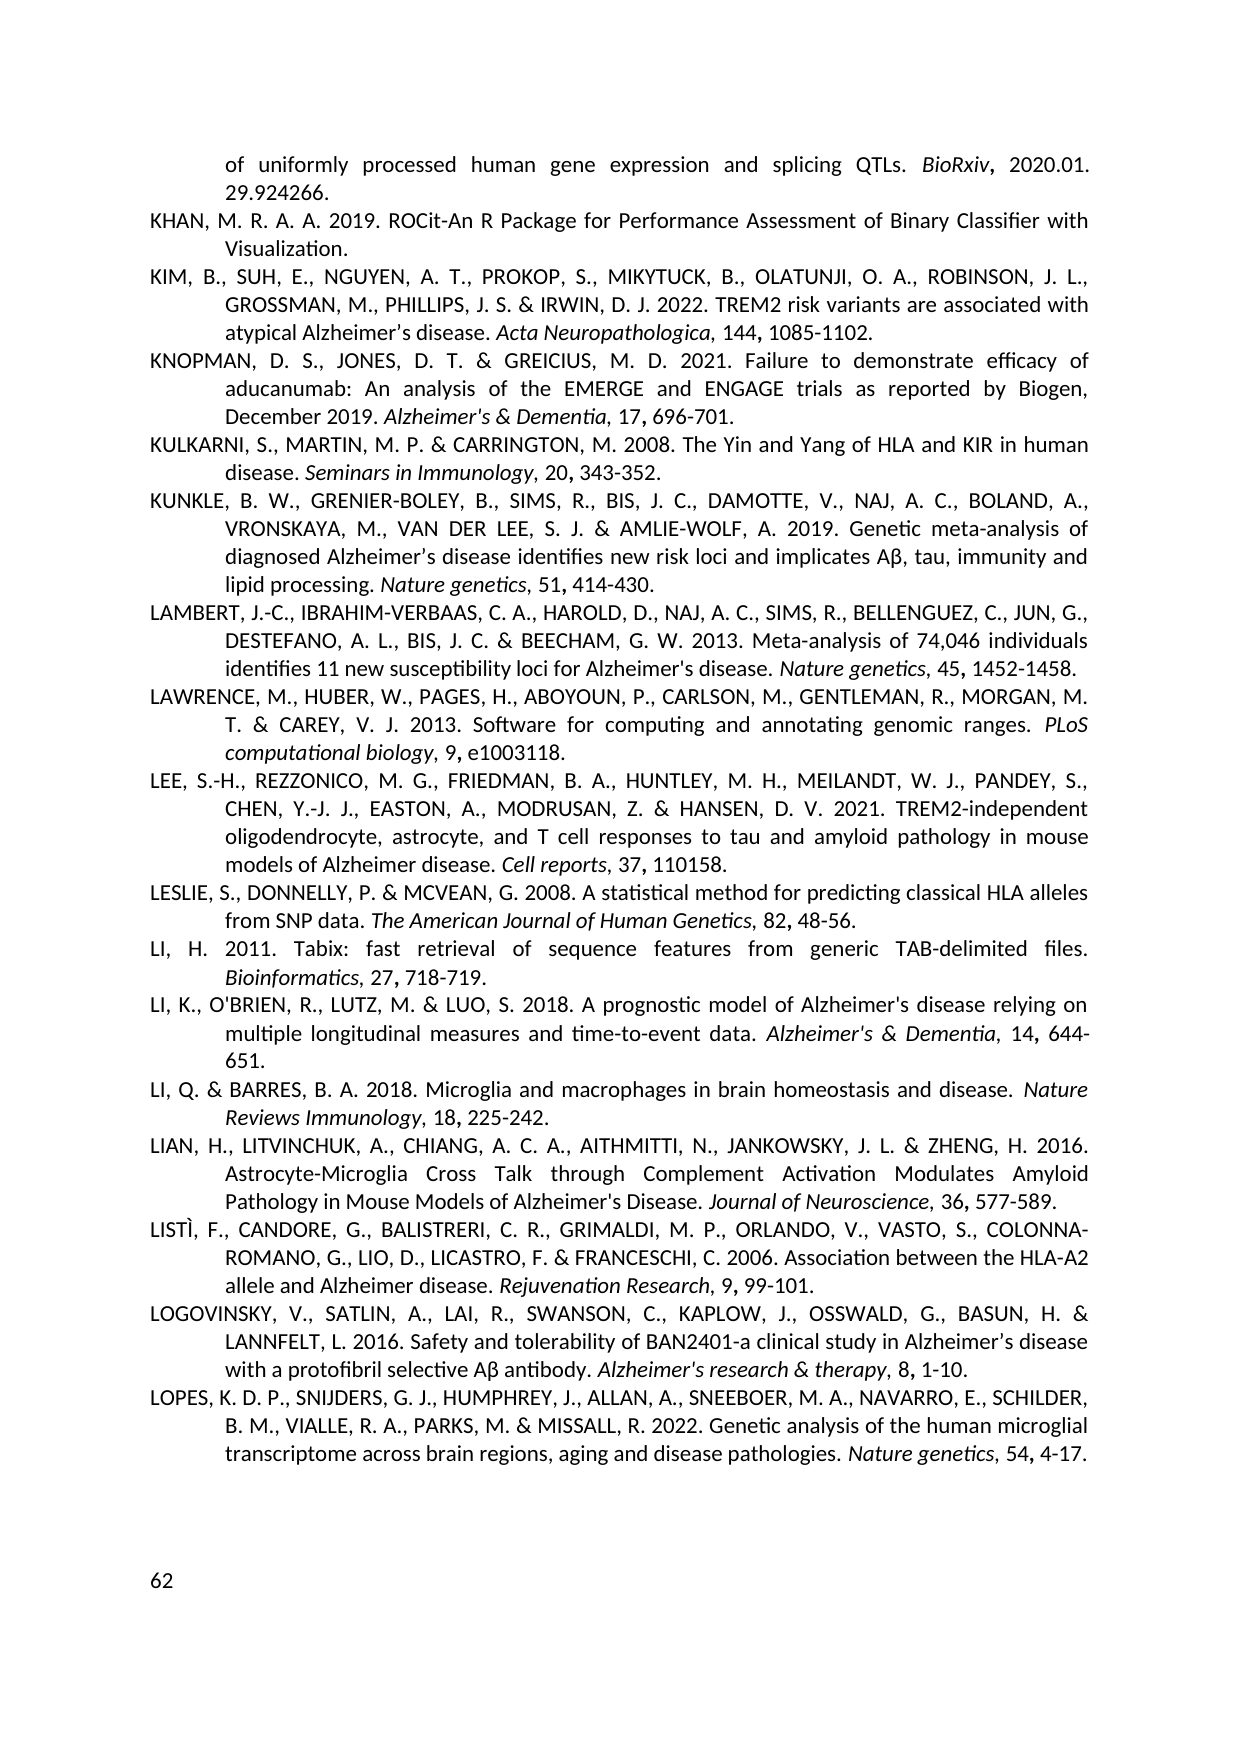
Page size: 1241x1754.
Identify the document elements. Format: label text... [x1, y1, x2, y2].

text KULKARNI, S., MARTIN, M. P. & CARRINGTON, M. 2008. The Yin and Yang of HLA and KIR in human disease. Seminars in Immunology, 20, 343-352. [150, 430, 1090, 486]
text KUNKLE, B. W., GRENIER-BOLEY, B., SIMS, R., BIS, J. C., DAMOTTE, V., NAJ, A. C., BOLAND, A., VRONSKAYA, M., VAN DER LEE, S. J. & AMLIE-WOLF, A. 2019. Genetic meta-analysis of diagnosed Alzheimer’s disease identifies new risk loci and implicates Aβ, tau, immunity and lipid processing. Nature genetics, 51, 414-430. [150, 486, 1090, 598]
text LI, H. 2011. Tabix: fast retrieval of sequence features from generic TAB-delimited files. Bioinformatics, 27, 718-719. [150, 934, 1090, 991]
text LAMBERT, J.-C., IBRAHIM-VERBAAS, C. A., HAROLD, D., NAJ, A. C., SIMS, R., BELLENGUEZ, C., JUN, G., DESTEFANO, A. L., BIS, J. C. & BEECHAM, G. W. 2013. Meta-analysis of 74,046 individuals identifies 11 new susceptibility loci for Alzheimer's disease. Nature genetics, 45, 1452-1458. [150, 598, 1090, 682]
text LOPES, K. D. P., SNIJDERS, G. J., HUMPHREY, J., ALLAN, A., SNEEBOER, M. A., NAVARRO, E., SCHILDER, B. M., VIALLE, R. A., PARKS, M. & MISSALL, R. 2022. Genetic analysis of the human microglial transcriptome across brain regions, aging and disease pathologies. Nature genetics, 54, 4-17. [150, 1383, 1090, 1467]
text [150, 150, 1090, 206]
text KHAN, M. R. A. A. 2019. ROCit-An R Package for Performance Assessment of Binary Classifier with Visualization. [150, 206, 1090, 262]
text KIM, B., SUH, E., NGUYEN, A. T., PROKOP, S., MIKYTUCK, B., OLATUNJI, O. A., ROBINSON, J. L., GROSSMAN, M., PHILLIPS, J. S. & IRWIN, D. J. 2022. TREM2 risk variants are associated with atypical Alzheimer’s disease. Acta Neuropathologica, 144, 1085-1102. [150, 262, 1090, 346]
text KNOPMAN, D. S., JONES, D. T. & GREICIUS, M. D. 2021. Failure to demonstrate efficacy of aducanumab: An analysis of the EMERGE and ENGAGE trials as reported by Biogen, December 2019. Alzheimer's & Dementia, 17, 696-701. [150, 346, 1090, 430]
text LI, Q. & BARRES, B. A. 2018. Microglia and macrophages in brain homeostasis and disease. Nature Reviews Immunology, 18, 225-242. [150, 1075, 1090, 1131]
text LAWRENCE, M., HUBER, W., PAGES, H., ABOYOUN, P., CARLSON, M., GENTLEMAN, R., MORGAN, M. T. & CAREY, V. J. 2013. Software for computing and annotating genomic ranges. PLoS computational biology, 9, e1003118. [150, 682, 1090, 766]
text LEE, S.-H., REZZONICO, M. G., FRIEDMAN, B. A., HUNTLEY, M. H., MEILANDT, W. J., PANDEY, S., CHEN, Y.-J. J., EASTON, A., MODRUSAN, Z. & HANSEN, D. V. 2021. TREM2-independent oligodendrocyte, astrocyte, and T cell responses to tau and amyloid pathology in mouse models of Alzheimer disease. Cell reports, 37, 110158. [150, 766, 1090, 878]
text LESLIE, S., DONNELLY, P. & MCVEAN, G. 2008. A statistical method for predicting classical HLA alleles from SNP data. The American Journal of Human Genetics, 82, 48-56. [150, 878, 1090, 934]
text LOGOVINSKY, V., SATLIN, A., LAI, R., SWANSON, C., KAPLOW, J., OSSWALD, G., BASUN, H. & LANNFELT, L. 2016. Safety and tolerability of BAN2401-a clinical study in Alzheimer’s disease with a protofibril selective Aβ antibody. Alzheimer's research & therapy, 8, 1-10. [150, 1299, 1090, 1383]
text LI, K., O'BRIEN, R., LUTZ, M. & LUO, S. 2018. A prognostic model of Alzheimer's disease relying on multiple longitudinal measures and time-to-event data. Alzheimer's & Dementia, 14, 644-651. [150, 991, 1090, 1075]
text LIAN, H., LITVINCHUK, A., CHIANG, A. C. A., AITHMITTI, N., JANKOWSKY, J. L. & ZHENG, H. 2016. Astrocyte-Microglia Cross Talk through Complement Activation Modulates Amyloid Pathology in Mouse Models of Alzheimer's Disease. Journal of Neuroscience, 36, 577-589. [150, 1131, 1090, 1215]
text LISTÌ, F., CANDORE, G., BALISTRERI, C. R., GRIMALDI, M. P., ORLANDO, V., VASTO, S., COLONNA-ROMANO, G., LIO, D., LICASTRO, F. & FRANCESCHI, C. 2006. Association between the HLA-A2 allele and Alzheimer disease. Rejuvenation Research, 9, 99-101. [150, 1215, 1090, 1299]
